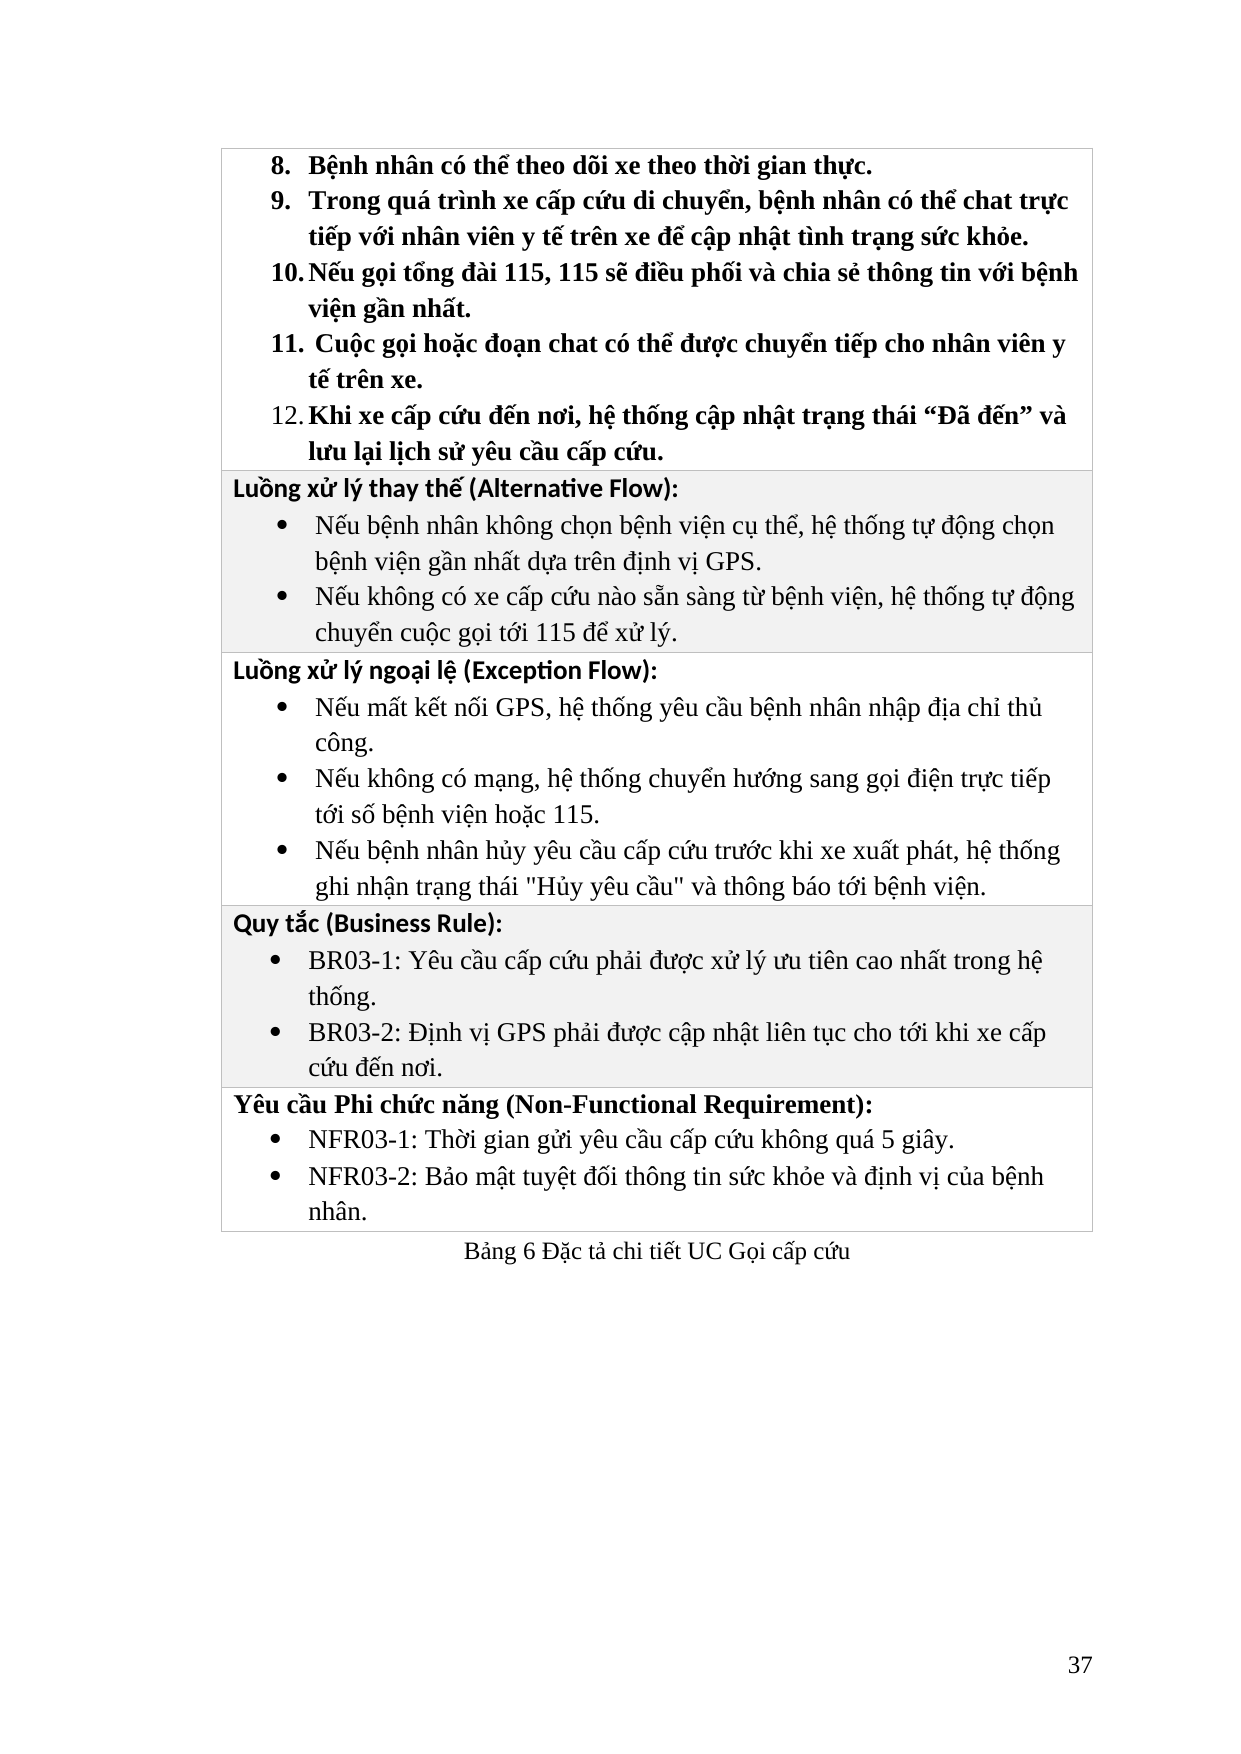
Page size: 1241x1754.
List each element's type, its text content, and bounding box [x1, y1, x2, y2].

text Bảng 6 Đặc tả chi tiết UC Gọi cấp cứu [221, 1236, 1092, 1265]
table_cell Luồng xử lý ngoại lệ (Exception Flow): Nếu mất kết nối GPS, hệ thống yêu cầu bệnh nhân nhập địa chỉ thủ công. Nếu không có mạng, hệ thống chuyển hướng sang gọi điện trực tiếp tới số bệnh viện hoặc 115. Nếu bệnh nhân hủy yêu cầu cấp cứu trước khi xe xuất phát, hệ thống ghi nhận trạng thái "Hủy yêu cầu" và thông báo tới bệnh viện. [222, 653, 1092, 905]
table_cell Quy tắc (Business Rule): BR03-1: Yêu cầu cấp cứu phải được xử lý ưu tiên cao nhất trong hệ thống. BR03-2: Định vị GPS phải được cập nhật liên tục cho tới khi xe cấp cứu đến nơi. [222, 906, 1092, 1087]
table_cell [222, 149, 1092, 470]
table_cell Luồng xử lý thay thế (Alternative Flow): Nếu bệnh nhân không chọn bệnh viện cụ thể, hệ thống tự động chọn bệnh viện gần nhất dựa trên định vị GPS. Nếu không có xe cấp cứu nào sẵn sàng từ bệnh viện, hệ thống tự động chuyển cuộc gọi tới 115 để xử lý. [222, 471, 1092, 652]
table_cell Yêu cầu Phi chức năng (Non-Functional Requirement): NFR03-1: Thời gian gửi yêu cầu cấp cứu không quá 5 giây. NFR03-2: Bảo mật tuyệt đối thông tin sức khỏe và định vị của bệnh nhân. [222, 1088, 1092, 1231]
